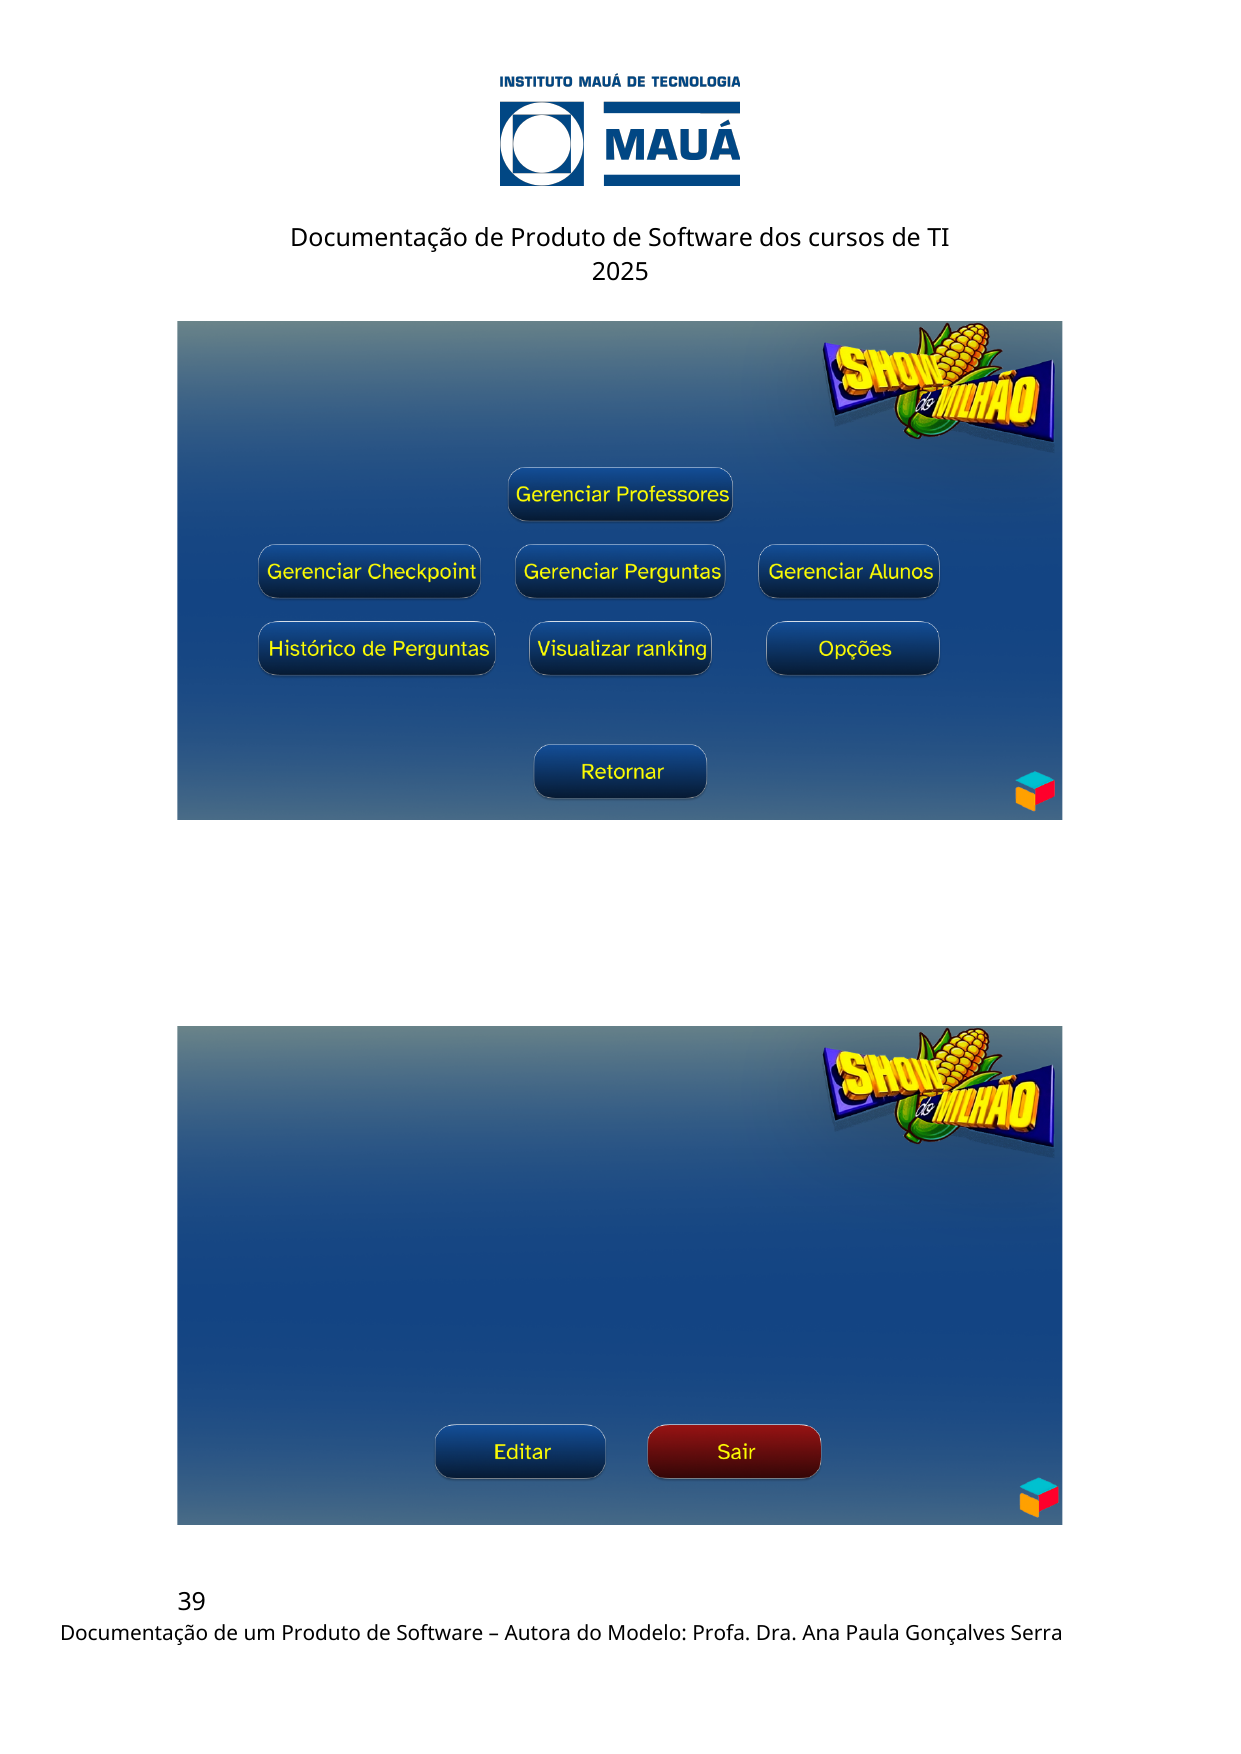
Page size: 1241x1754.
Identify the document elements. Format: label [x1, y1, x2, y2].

picture [177, 321, 1063, 820]
picture [177, 1026, 1063, 1525]
picture [500, 73, 740, 186]
